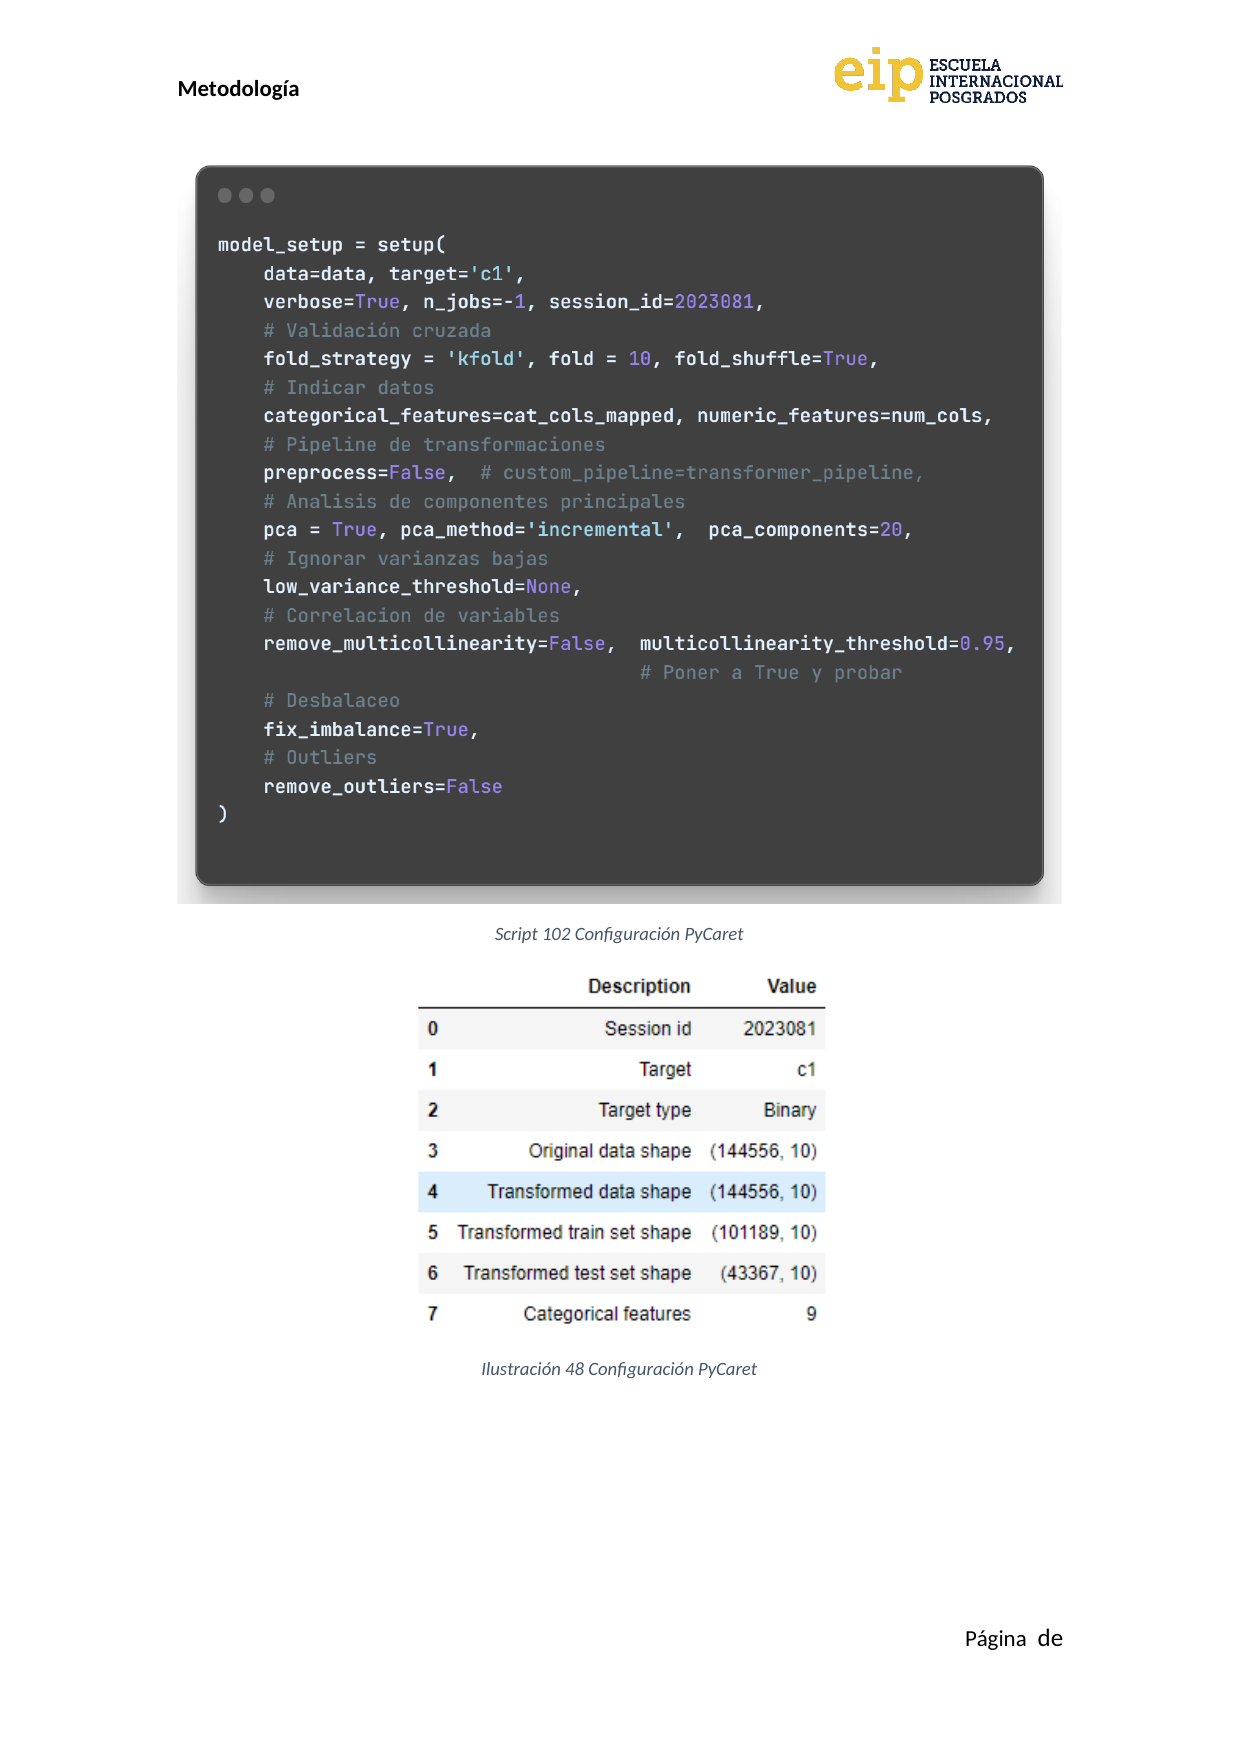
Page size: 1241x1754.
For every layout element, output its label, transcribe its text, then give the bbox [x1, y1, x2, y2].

picture [177, 147, 1062, 904]
text Ilustración 48 Configuración PyCaret [177, 1357, 1063, 1379]
picture [406, 965, 835, 1338]
text Script 102 Configuración PyCaret [177, 922, 1063, 945]
picture [834, 47, 1063, 103]
